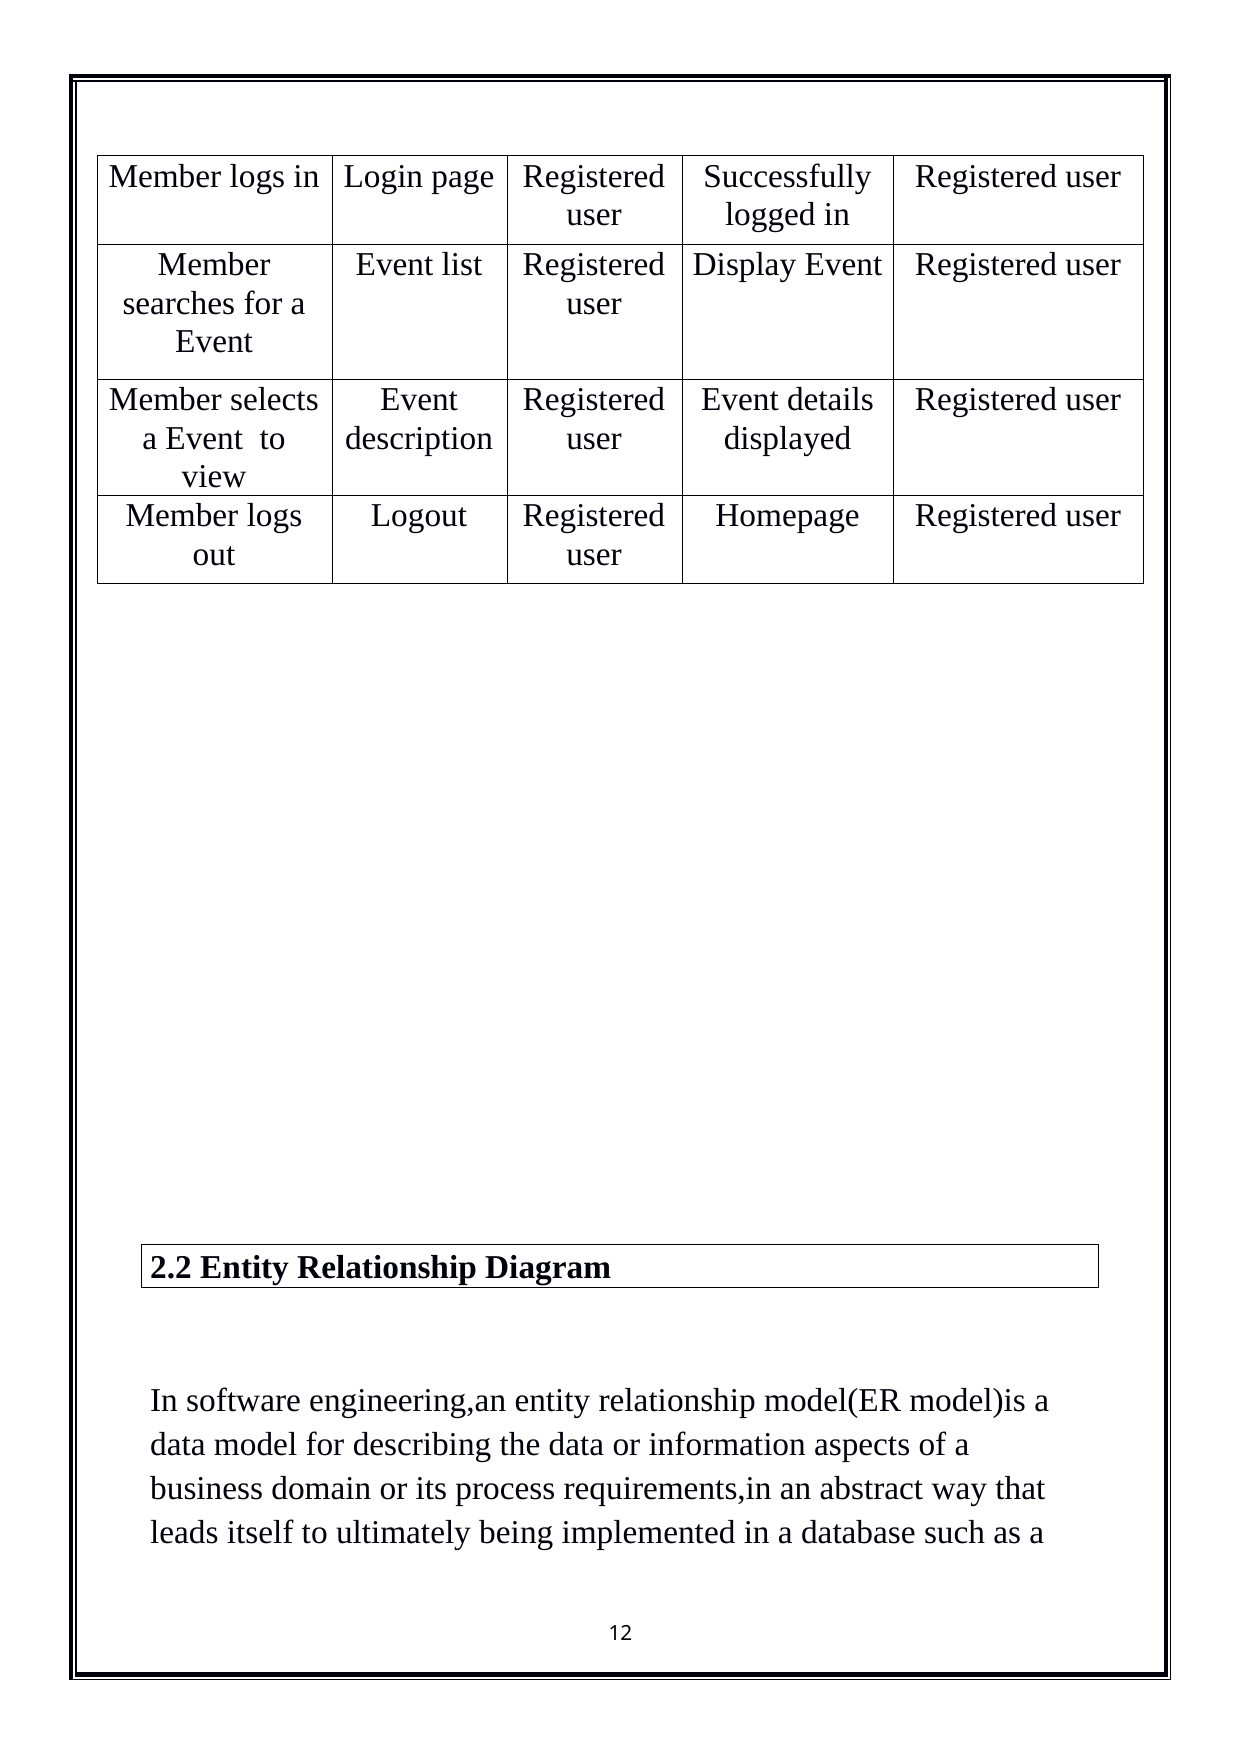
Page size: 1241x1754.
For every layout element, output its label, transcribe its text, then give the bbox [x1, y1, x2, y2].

text 2.2 Entity Relationship Diagram [142, 1245, 1098, 1287]
table_cell Registered user [894, 245, 1143, 379]
table_cell Registered user [894, 380, 1143, 495]
table_cell Registered user [508, 496, 682, 583]
table_cell Registered user [508, 245, 682, 379]
table_cell Registered user [508, 156, 682, 244]
table_cell Member logs in [98, 156, 332, 244]
table_cell Homepage [683, 496, 893, 583]
table_cell Member selects a Event to view [98, 380, 332, 495]
table_cell Display Event [683, 245, 893, 379]
table_cell Event description [333, 380, 507, 495]
table_cell Member searches for a Event [98, 245, 332, 379]
table_cell Event list [333, 245, 507, 379]
table_cell Login page [333, 156, 507, 244]
table_cell Logout [333, 496, 507, 583]
table_cell Member logs out [98, 496, 332, 583]
table_cell Registered user [508, 380, 682, 495]
table_cell Successfully logged in [683, 156, 893, 244]
table_cell Registered user [894, 496, 1143, 583]
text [150, 1380, 1090, 1550]
table_cell Registered user [894, 156, 1143, 244]
table_cell Event details displayed [683, 380, 893, 495]
